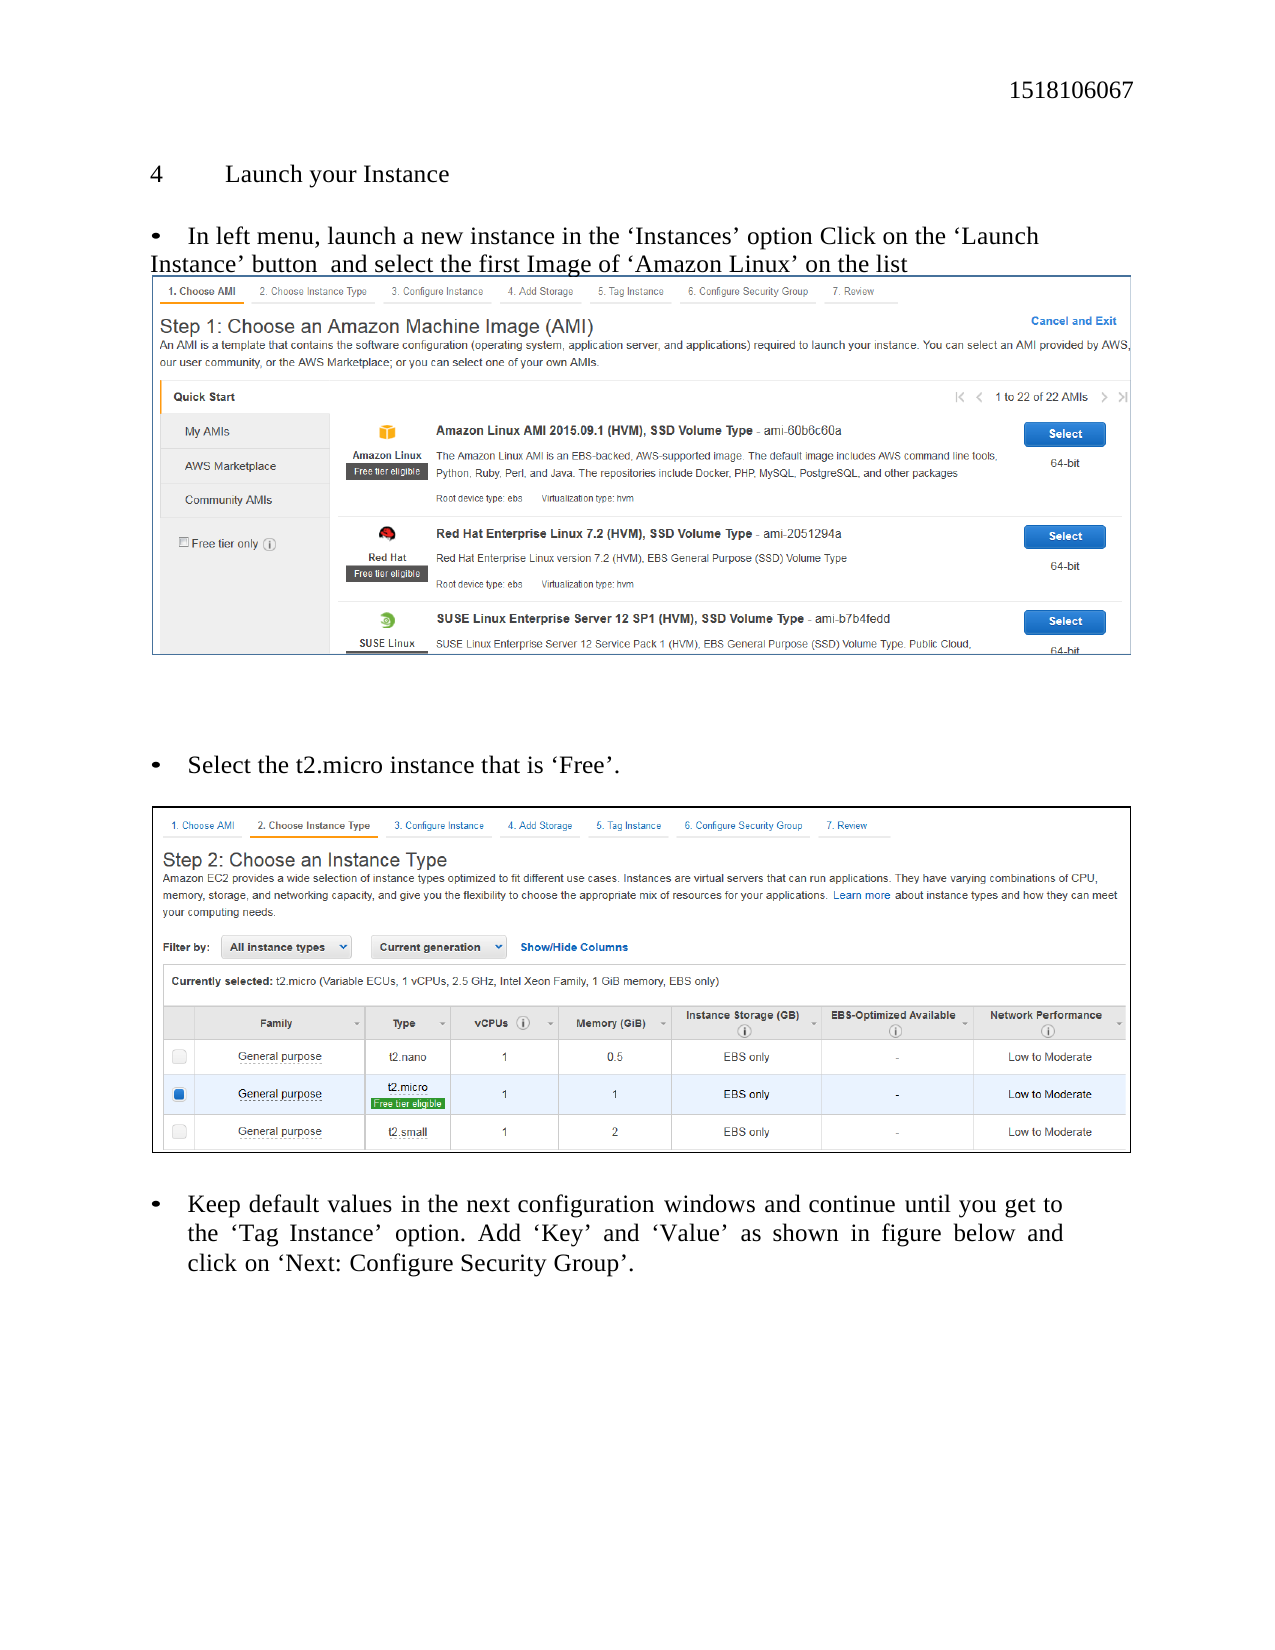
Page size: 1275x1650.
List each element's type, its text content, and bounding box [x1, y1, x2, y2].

text • Keep default values in the next configuration windows and continue until you get to the ‘Tag Instance’ option. Add ‘Key’ and ‘Value’ as shown in figure below and click on ‘Next: Configure Security Group’. [150, 1189, 1064, 1277]
text • Select the t2.micro instance that is ‘Free’. [150, 750, 1133, 779]
picture [153, 808, 1126, 1150]
text 4 Launch your Instance [150, 159, 1133, 188]
picture [153, 277, 1130, 654]
text • In left menu, launch a new instance in the ‘Instances’ option Click on the ‘Launch Instance’ button and select the first Image of ‘Amazon Linux’ on the list [150, 221, 1133, 278]
